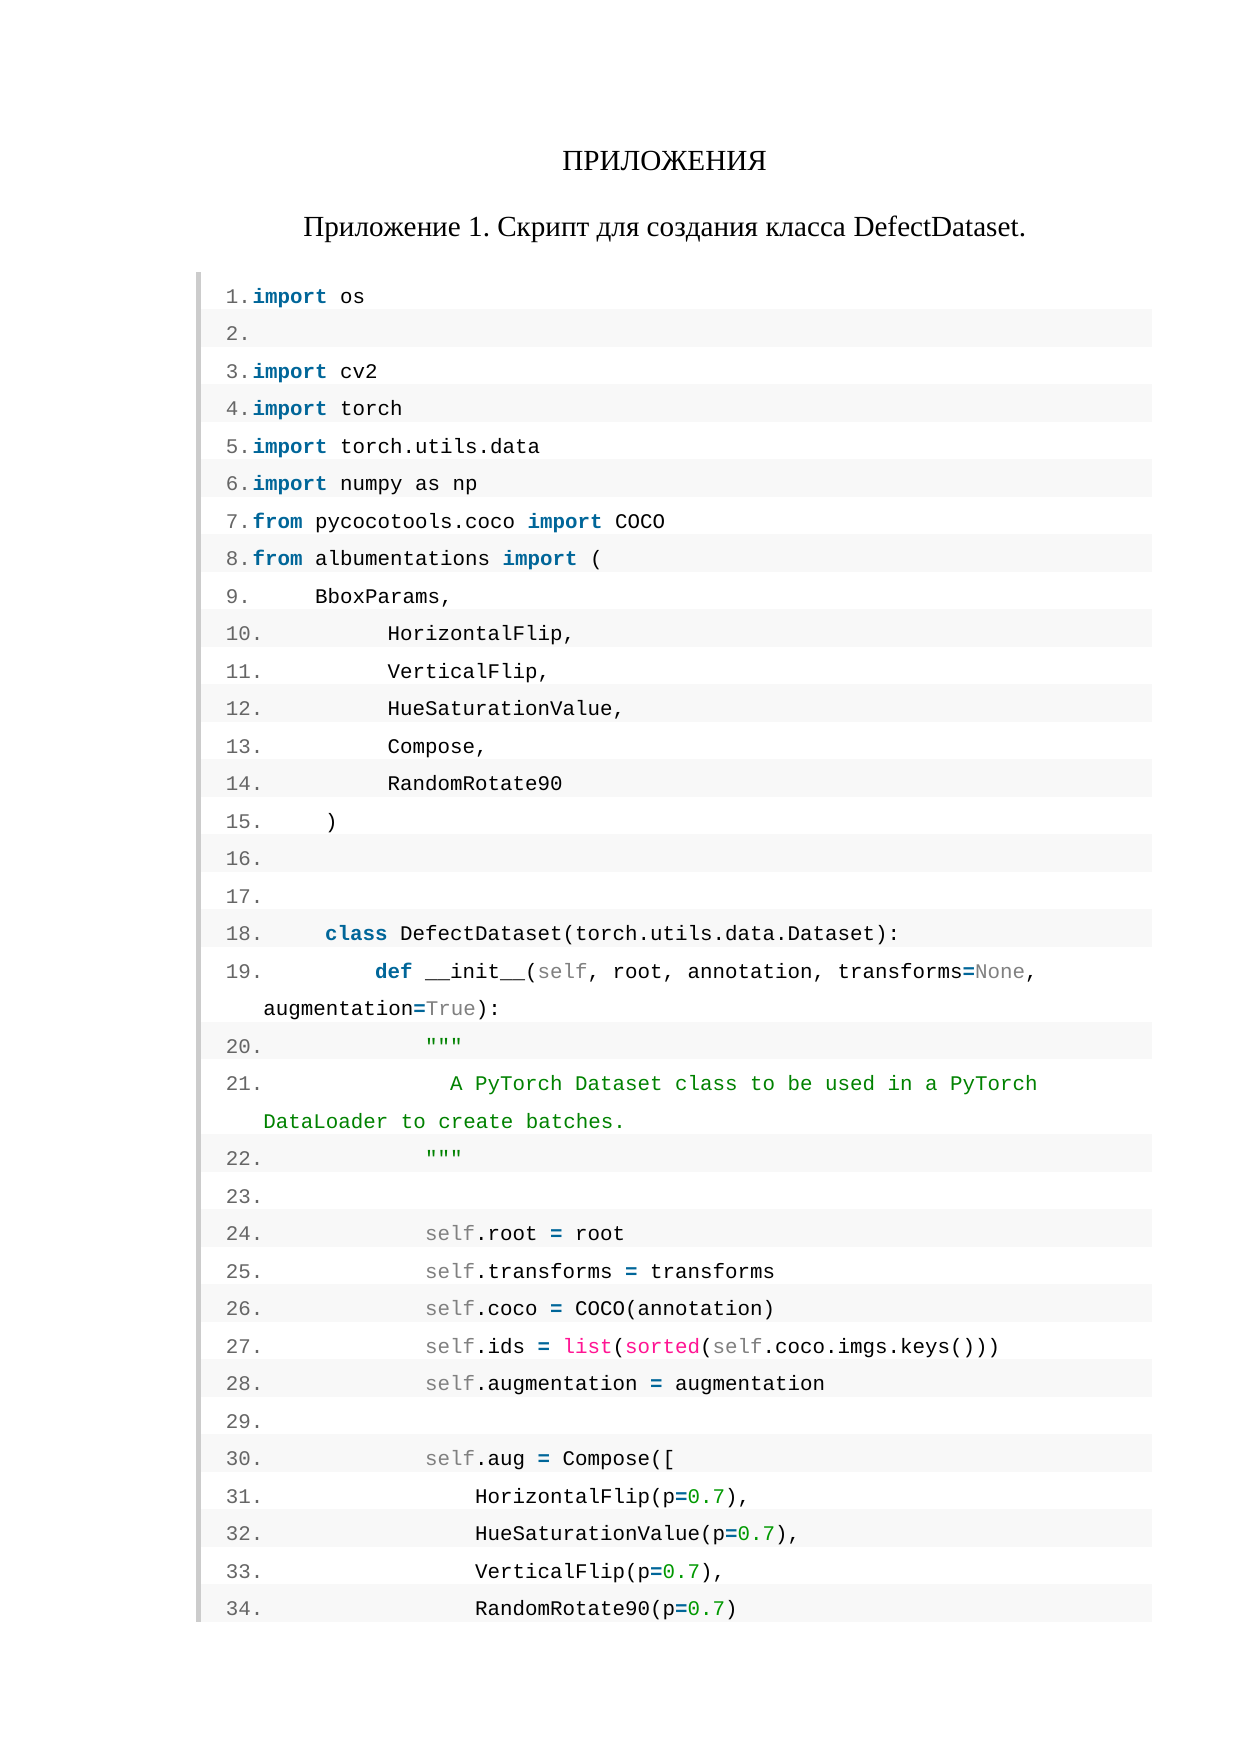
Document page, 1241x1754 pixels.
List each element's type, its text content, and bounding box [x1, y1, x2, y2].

list import torch.utils.data [201, 422, 1152, 459]
list VerticalFlip, [201, 647, 1152, 684]
list A PyTorch Dataset class to be used in a PyTorch DataLoader to create batches. [201, 1059, 1152, 1134]
list RandomRotate90(p=0.7) [201, 1584, 1152, 1622]
list HorizontalFlip, [201, 609, 1152, 647]
list HueSaturationValue, [201, 684, 1152, 722]
list """ [201, 1022, 1152, 1059]
subtitle Приложение 1. Скрипт для создания класса DefectDataset. [177, 209, 1152, 243]
list HueSaturationValue(p=0.7), [201, 1509, 1152, 1547]
list from pycocotools.coco import COCO [201, 497, 1152, 534]
list import os [201, 272, 1152, 309]
list from albumentations import ( [201, 534, 1152, 572]
list VerticalFlip(p=0.7), [201, 1547, 1152, 1584]
subtitle ПРИЛОЖЕНИЯ [177, 143, 1152, 177]
list HorizontalFlip(p=0.7), [201, 1472, 1152, 1509]
list self.transforms = transforms [201, 1247, 1152, 1284]
list self.augmentation = augmentation [201, 1359, 1152, 1397]
list self.ids = list(sorted(self.coco.imgs.keys())) [201, 1322, 1152, 1359]
list def __init__(self, root, annotation, transforms=None, augmentation=True): [201, 947, 1152, 1022]
list self.aug = Compose([ [201, 1434, 1152, 1472]
list RandomRotate90 [201, 759, 1152, 797]
list import numpy as np [201, 459, 1152, 497]
list import torch [201, 384, 1152, 422]
list """ [201, 1134, 1152, 1172]
list import cv2 [201, 347, 1152, 384]
list Compose, [201, 722, 1152, 759]
list ) [201, 797, 1152, 834]
list BboxParams, [201, 572, 1152, 609]
list self.root = root [201, 1209, 1152, 1247]
list class DefectDataset(torch.utils.data.Dataset): [201, 909, 1152, 947]
list self.coco = COCO(annotation) [201, 1284, 1152, 1322]
